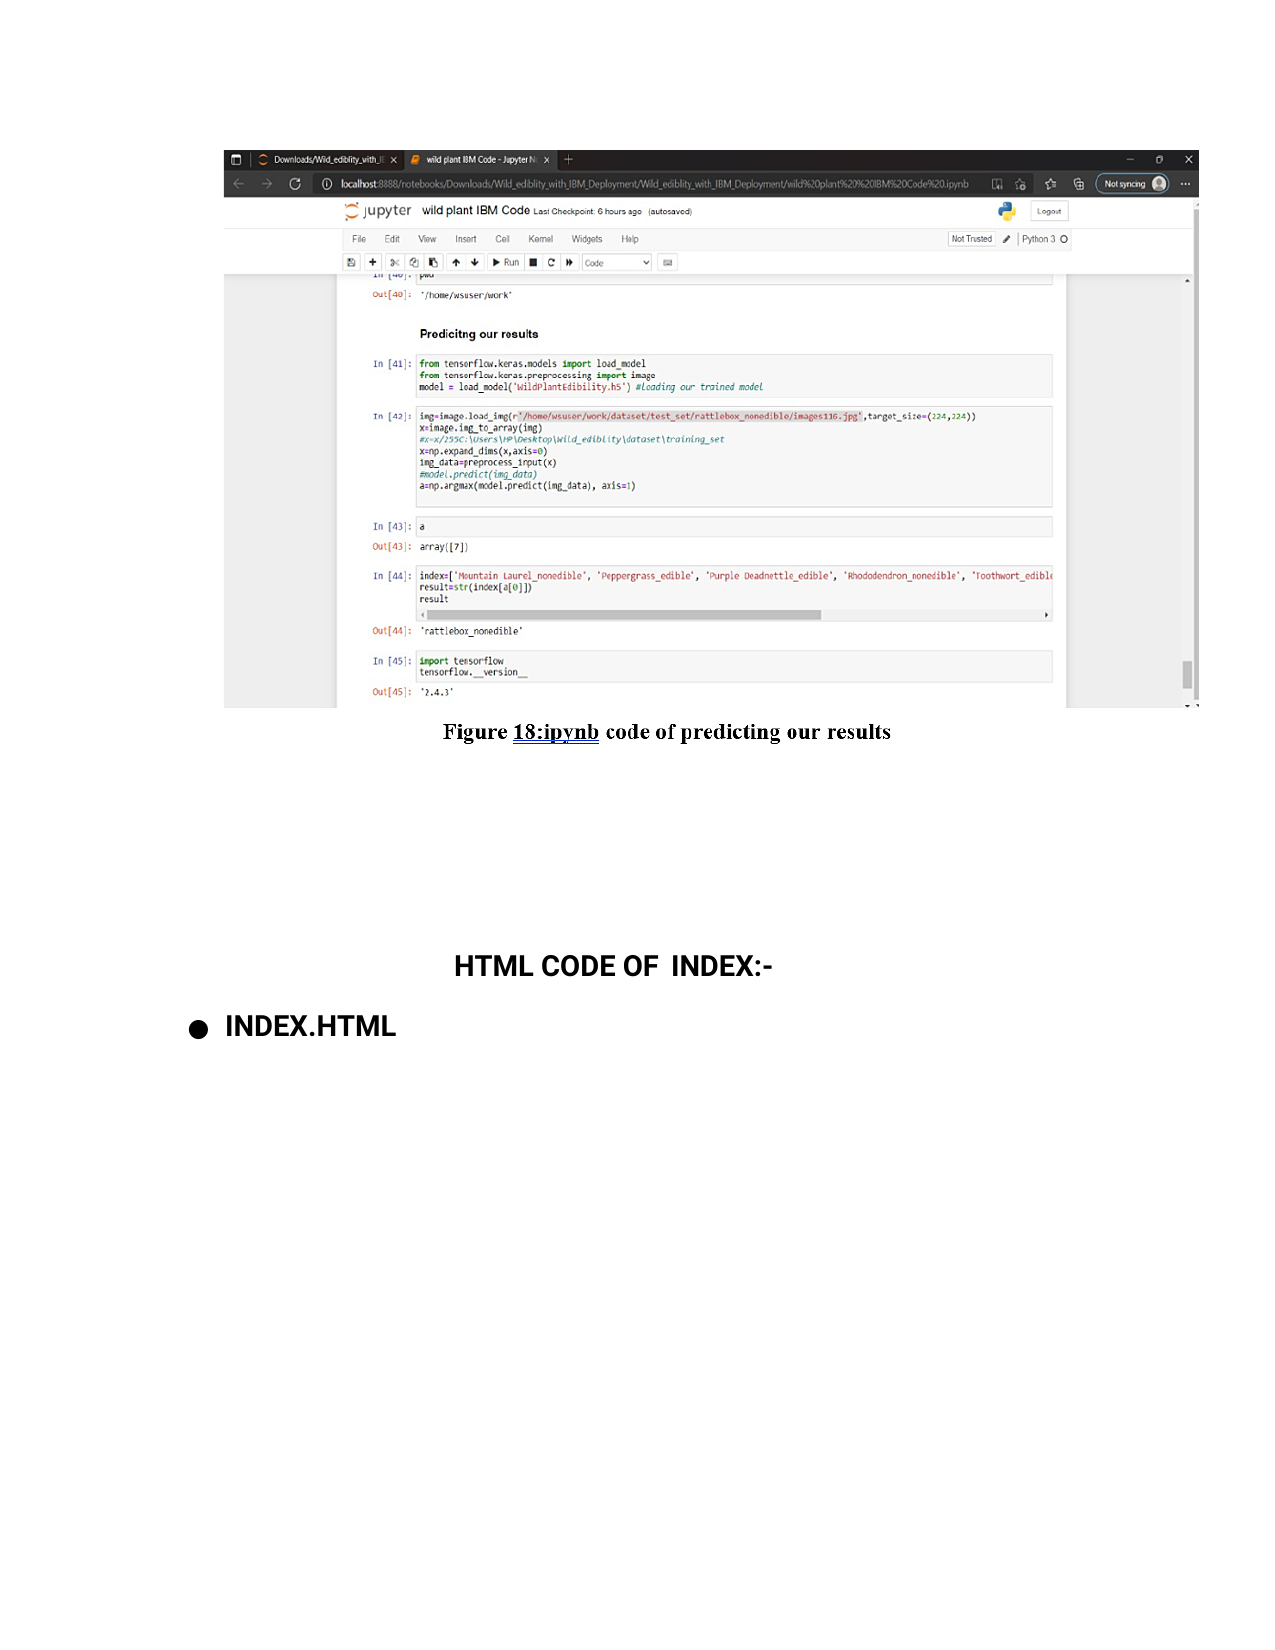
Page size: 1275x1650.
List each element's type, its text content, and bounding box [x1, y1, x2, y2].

text HTML CODE OF INDEX:- [150, 949, 1125, 984]
list INDEX.HTML [187, 1009, 1125, 1043]
picture [223, 150, 1199, 749]
